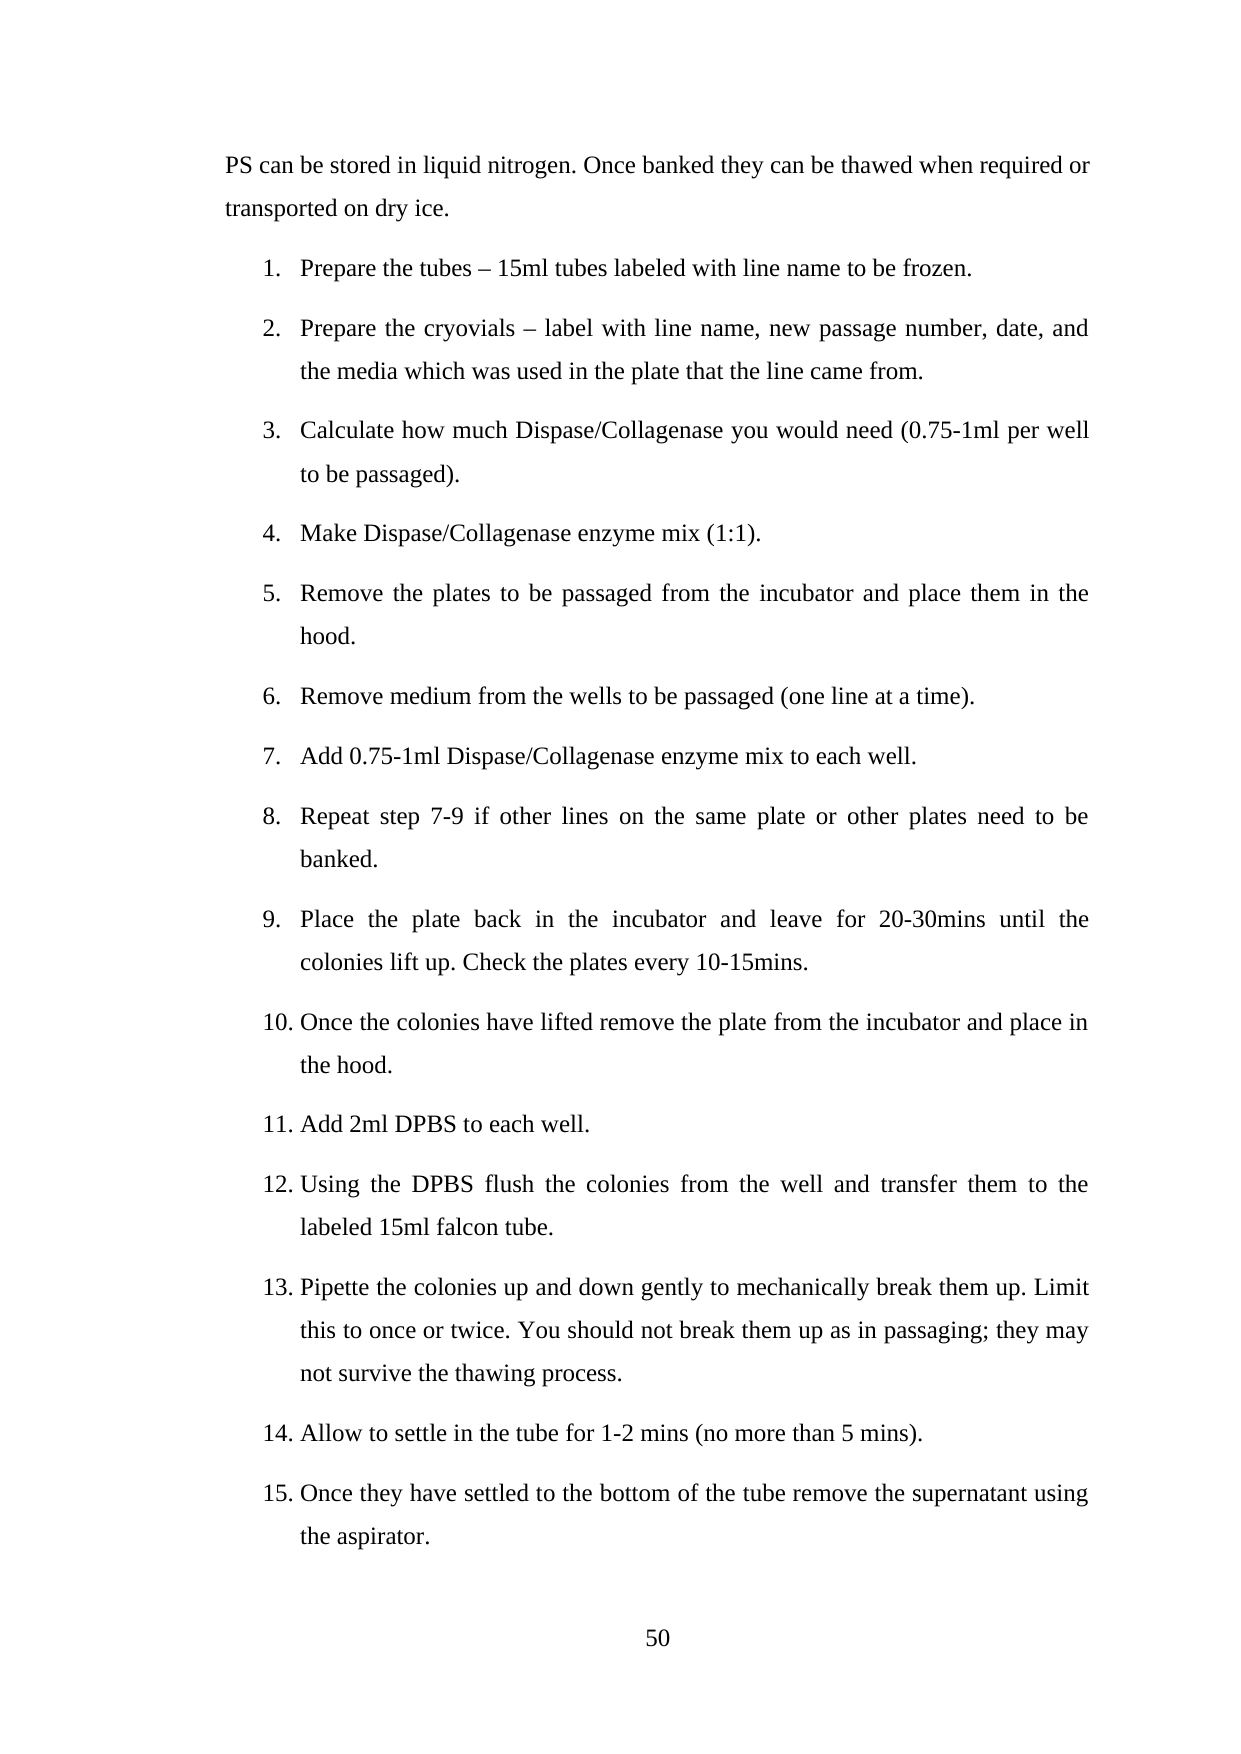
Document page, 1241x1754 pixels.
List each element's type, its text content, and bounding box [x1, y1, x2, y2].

list Remove medium from the wells to be passaged (one line at a time). [262, 681, 1090, 710]
list Calculate how much Dispase/Collagenase you would need (0.75-1ml per well to be passaged). [262, 416, 1090, 487]
list Once they have settled to the bottom of the tube remove the supernatant using the aspirator. [262, 1478, 1090, 1550]
list Remove the plates to be passaged from the incubator and place them in the hood. [262, 578, 1090, 650]
list Make Dispase/Collagenase enzyme mix (1:1). [262, 518, 1090, 547]
list Prepare the tubes – 15ml tubes labeled with line name to be frozen. [262, 253, 1090, 282]
list Add 2ml DPBS to each well. [262, 1109, 1090, 1138]
list Allow to settle in the tube for 1-2 mins (no more than 5 mins). [262, 1418, 1090, 1447]
text PS can be stored in liquid nitrogen. Once banked they can be thawed when required or transported on dry ice. [225, 150, 1090, 222]
list Place the plate back in the incubator and leave for 20-30mins until the colonies lift up. Check the plates every 10-15mins. [262, 904, 1090, 976]
list Repeat step 7-9 if other lines on the same plate or other plates need to be banked. [262, 801, 1090, 873]
list Once the colonies have lifted remove the plate from the incubator and place in the hood. [262, 1007, 1090, 1078]
list Prepare the cryovials – label with line name, new passage number, date, and the media which was used in the plate that the line came from. [262, 313, 1090, 384]
list Add 0.75-1ml Dispase/Collagenase enzyme mix to each well. [262, 741, 1090, 770]
list Pipette the colonies up and down gently to mechanically break them up. Limit this to once or twice. You should not break them up as in passaging; they may not survive the thawing process. [262, 1272, 1090, 1387]
list Using the DPBS flush the colonies from the well and transfer them to the labeled 15ml falcon tube. [262, 1169, 1090, 1241]
